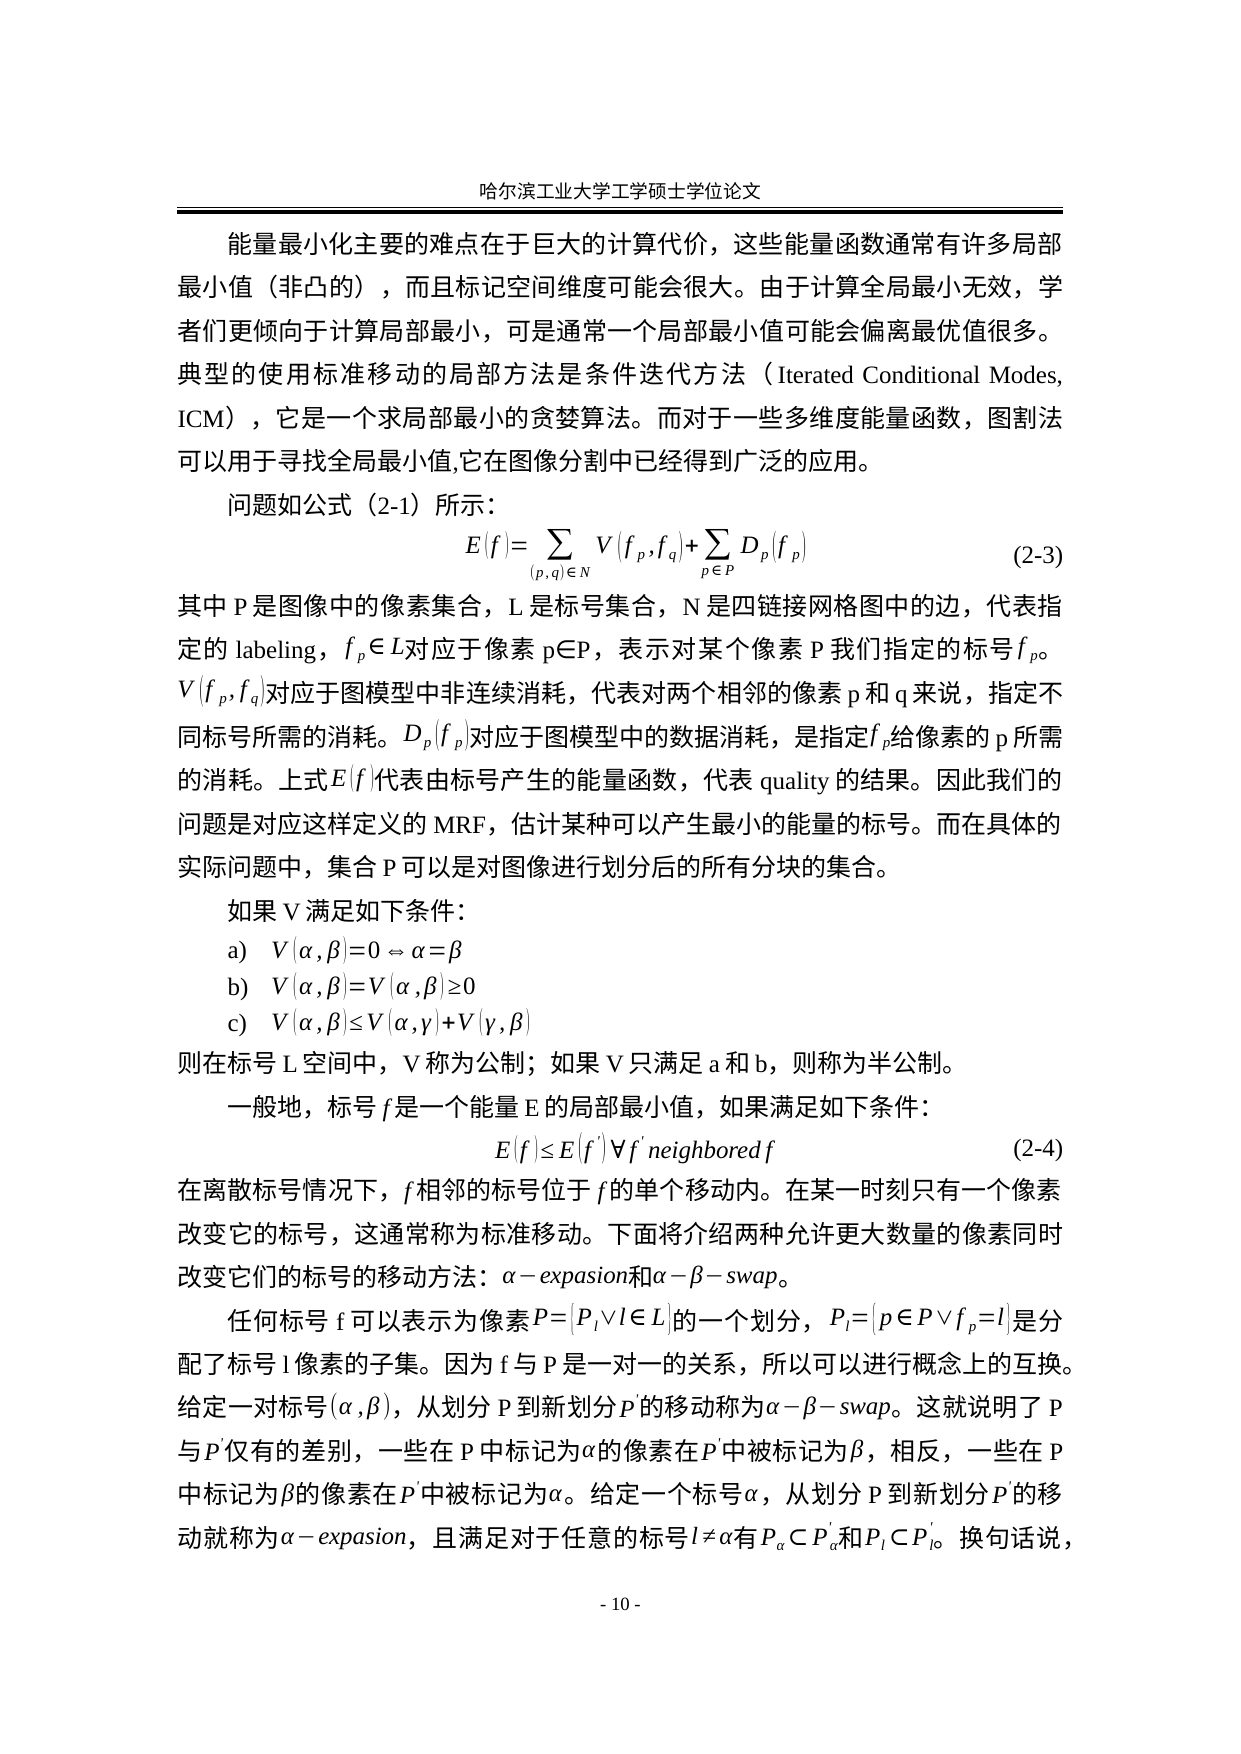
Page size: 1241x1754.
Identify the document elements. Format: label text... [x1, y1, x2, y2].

text (2-4) [177, 1130, 1063, 1165]
text 其中P是图像中的像素集合，L是标号集合，N是四链接网格图中的边，代表指定的labeling，对应于像素p∈P，表示对某个像素P我们指定的标号。对应于图模型中非连续消耗，代表对两个相邻的像素p和q来说，指定不同标号所需的消耗。对应于图模型中的数据消耗，是指定给像素的p所需的消耗。上式代表由标号产生的能量函数，代表quality的结果。因此我们的问题是对应这样定义的MRF，估计某种可以产生最小的能量的标号。而在具体的实际问题中，集合P可以是对图像进行划分后的所有分块的集合。 [177, 586, 1063, 884]
text 如果V满足如下条件： [177, 891, 1063, 927]
text 能量最小化主要的难点在于巨大的计算代价，这些能量函数通常有许多局部最小值（非凸的），而且标记空间维度可能会很大。由于计算全局最小无效，学者们更倾向于计算局部最小，可是通常一个局部最小值可能会偏离最优值很多。典型的使用标准移动的局部方法是条件迭代方法（Iterated Conditional Modes, ICM），它是一个求局部最小的贪婪算法。而对于一些多维度能量函数，图割法可以用于寻找全局最小值,它在图像分割中已经得到广泛的应用。 [177, 224, 1063, 478]
text 则在标号L空间中，V称为公制；如果V只满足a和b，则称为半公制。 [177, 1043, 1063, 1080]
text 在离散标号情况下，f相邻的标号位于f的单个移动内。在某一时刻只有一个像素改变它的标号，这通常称为标准移动。下面将介绍两种允许更大数量的像素同时改变它们的标号的移动方法：和。 [177, 1171, 1063, 1294]
text (2-3) [177, 528, 1063, 581]
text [177, 1301, 1063, 1554]
text 问题如公式（2-1）所示： [177, 485, 1063, 521]
text 一般地，标号f是一个能量E的局部最小值，如果满足如下条件： [177, 1087, 1063, 1123]
